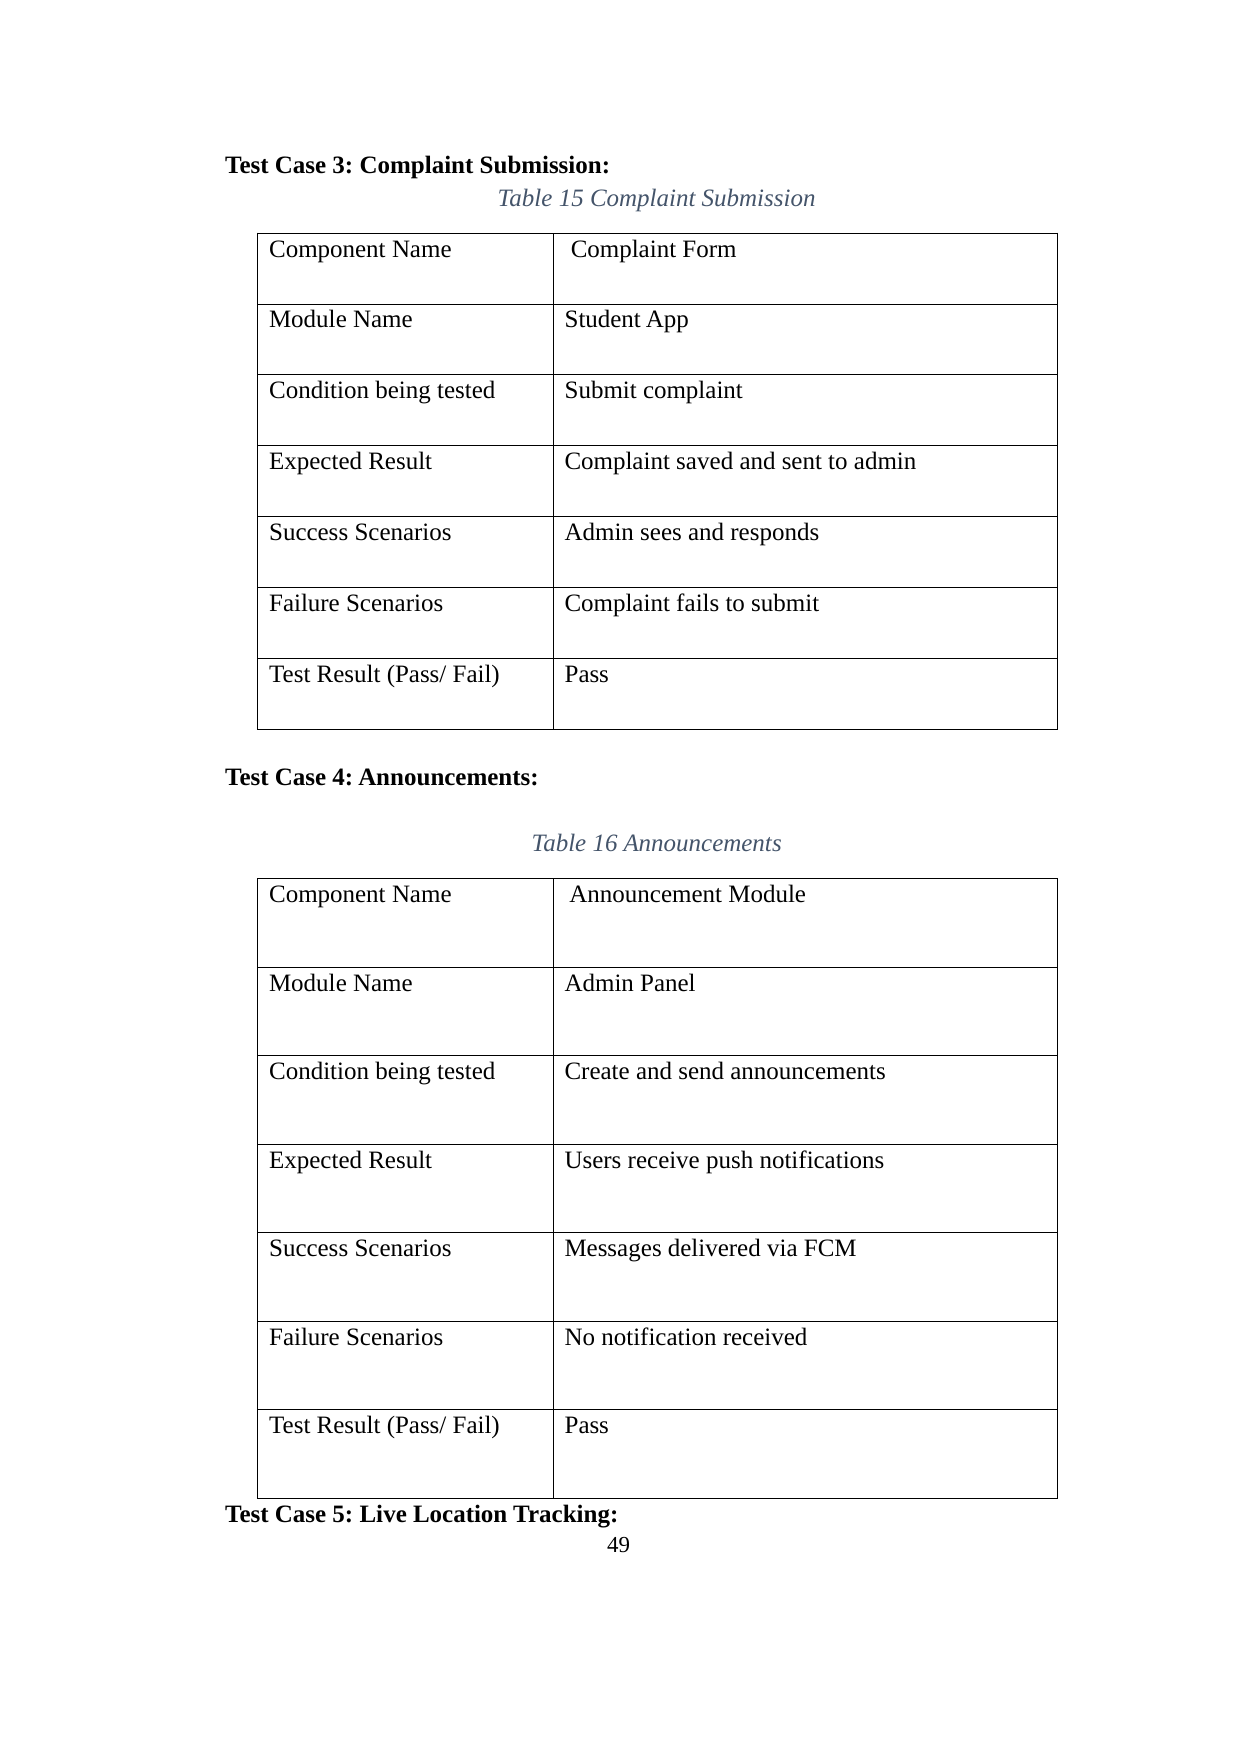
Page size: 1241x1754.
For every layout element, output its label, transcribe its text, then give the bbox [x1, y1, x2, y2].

text Test Case 3: Complaint Submission: [225, 150, 1090, 179]
table_cell Submit complaint [554, 375, 1057, 445]
table_cell Test Result (Pass/ Fail) [258, 659, 553, 728]
table_header Complaint Form [554, 234, 1057, 303]
table_cell Success Scenarios [258, 517, 553, 587]
table_header Component Name [258, 234, 553, 303]
table_header Announcement Module [554, 879, 1057, 967]
table_cell Create and send announcements [554, 1056, 1057, 1144]
table_cell Expected Result [258, 446, 553, 516]
table_cell Expected Result [258, 1145, 553, 1232]
table_cell Success Scenarios [258, 1233, 553, 1321]
table_cell Student App [554, 305, 1057, 374]
text Test Case 5: Live Location Tracking: [225, 1499, 1090, 1528]
text Table 16 Announcements [225, 828, 1090, 857]
table_cell Condition being tested [258, 1056, 553, 1144]
table_cell Module Name [258, 305, 553, 374]
table_cell Messages delivered via FCM [554, 1233, 1057, 1321]
table_cell Failure Scenarios [258, 588, 553, 658]
table_cell No notification received [554, 1322, 1057, 1409]
text Test Case 4: Announcements: [225, 762, 1090, 791]
table_cell Pass [554, 1410, 1057, 1498]
table_cell Users receive push notifications [554, 1145, 1057, 1232]
table_cell Admin sees and responds [554, 517, 1057, 587]
table_cell Test Result (Pass/ Fail) [258, 1410, 553, 1498]
table_cell Condition being tested [258, 375, 553, 445]
table_cell Module Name [258, 968, 553, 1055]
table_cell Failure Scenarios [258, 1322, 553, 1409]
table_cell Admin Panel [554, 968, 1057, 1055]
table_cell Complaint saved and sent to admin [554, 446, 1057, 516]
table_header Component Name [258, 879, 553, 967]
table_cell Complaint fails to submit [554, 588, 1057, 658]
table_cell Pass [554, 659, 1057, 728]
